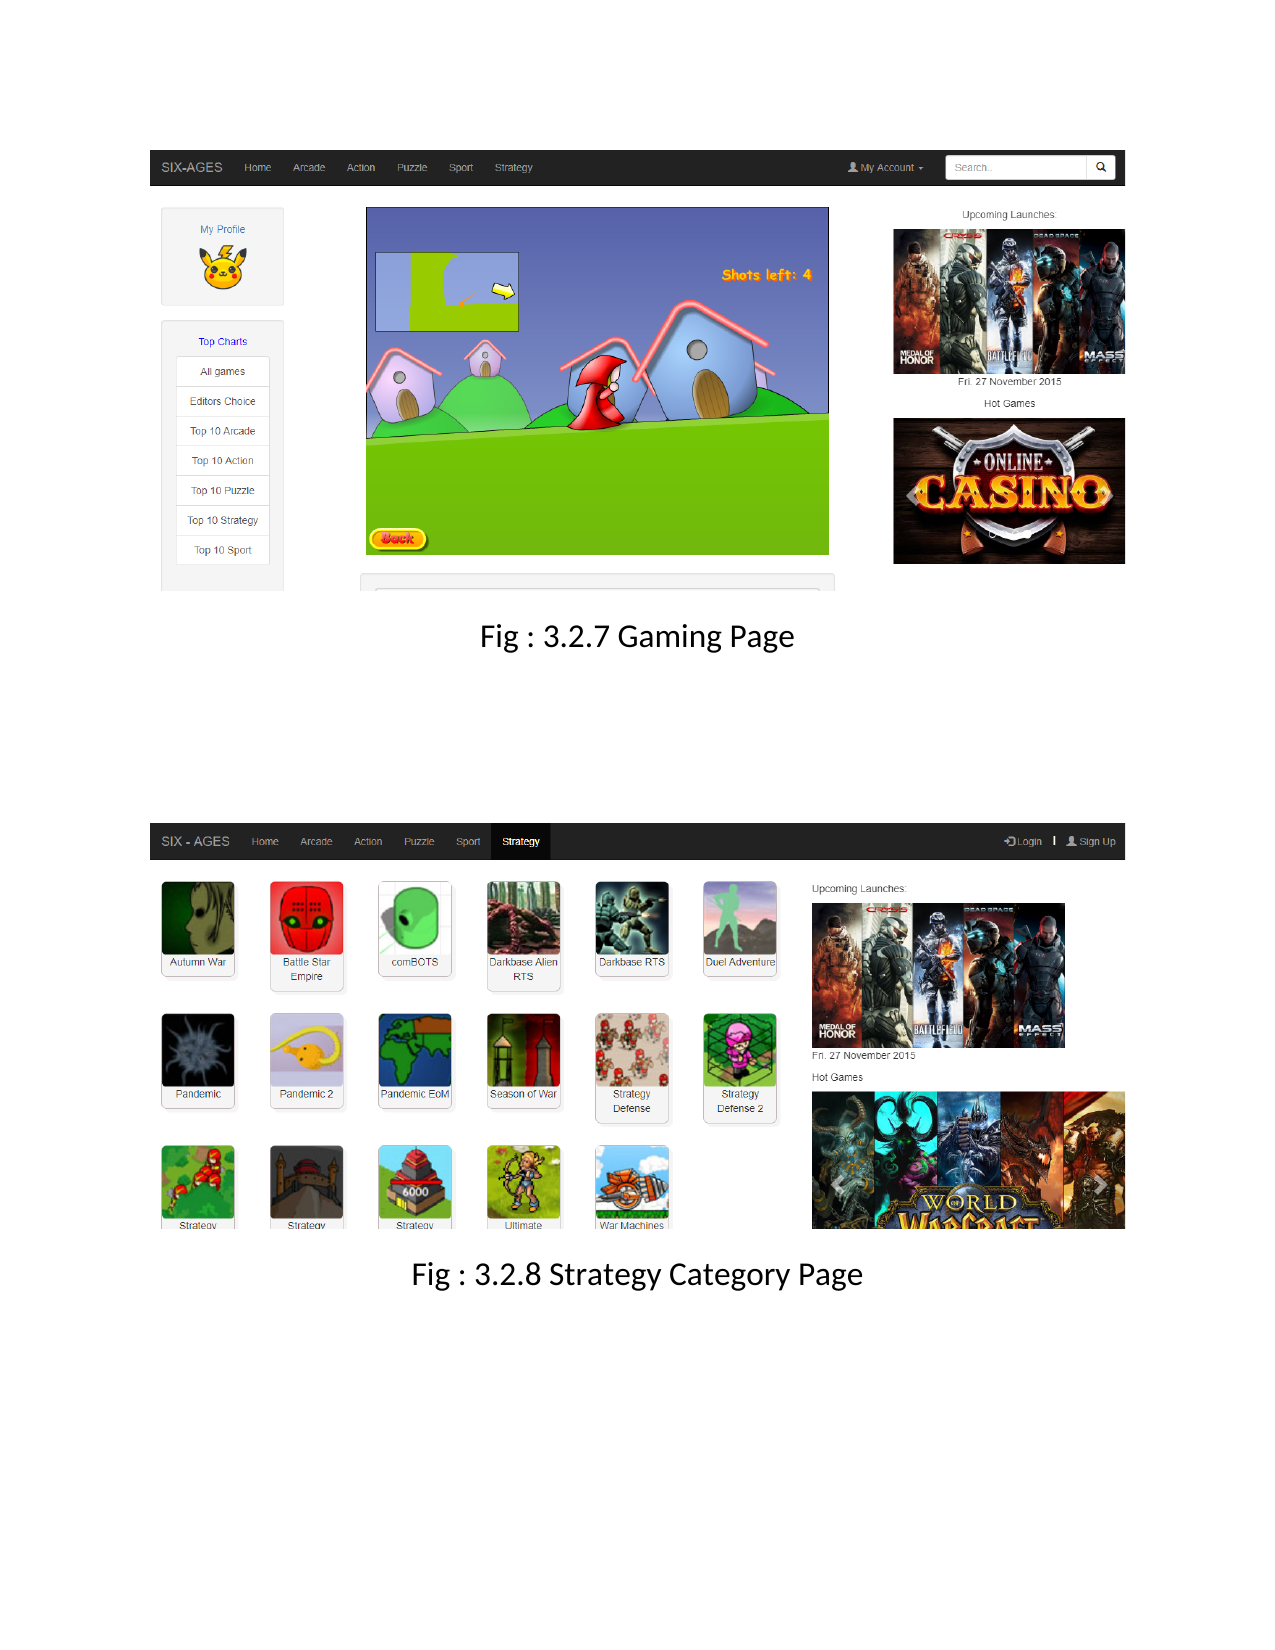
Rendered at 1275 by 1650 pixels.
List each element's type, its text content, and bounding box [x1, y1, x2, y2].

text Fig : 3.2.7 Gaming Page [150, 615, 1125, 656]
picture [150, 823, 1125, 1229]
text Fig : 3.2.8 Strategy Category Page [150, 1253, 1125, 1294]
picture [150, 150, 1125, 591]
